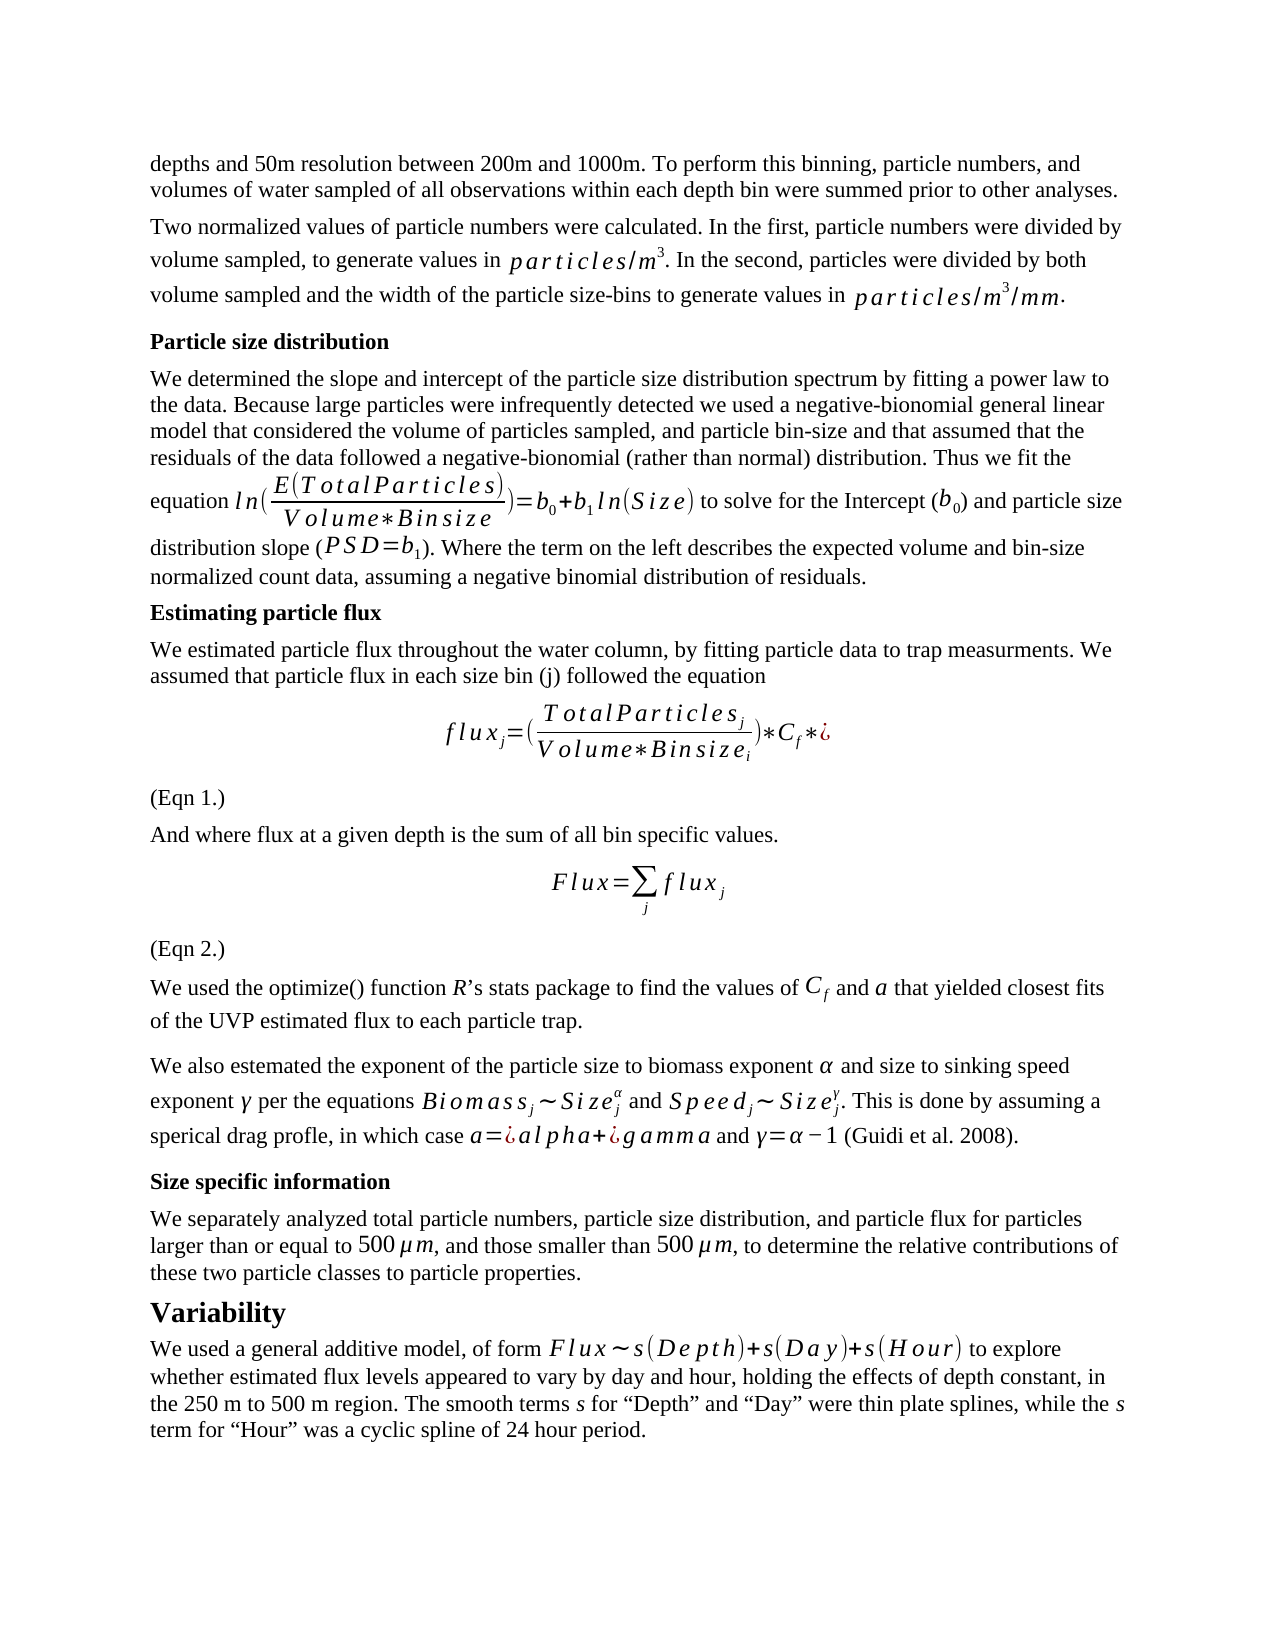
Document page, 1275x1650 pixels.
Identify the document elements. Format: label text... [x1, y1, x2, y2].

subtitle Particle size distribution [150, 328, 1125, 354]
text We used the optimize() function R’s stats package to find the values of and that yielded closest fits of the UVP estimated flux to each particle trap. [150, 972, 1125, 1033]
text We also estemated the exponent of the particle size to biomass exponent and size to sinking speed exponent per the equations and . This is done by assuming a sperical drag profle, in which case and (Guidi et al. 2008). [150, 1052, 1125, 1149]
text Two normalized values of particle numbers were calculated. In the first, particle numbers were divided by volume sampled, to generate values in . In the second, particles were divided by both volume sampled and the width of the particle size-bins to generate values in . [150, 213, 1125, 309]
text And where flux at a given depth is the sum of all bin specific values. [150, 821, 1125, 847]
subtitle Size specific information [150, 1168, 1125, 1194]
subtitle Estimating particle flux [150, 599, 1125, 626]
subtitle Variability [150, 1296, 1125, 1329]
